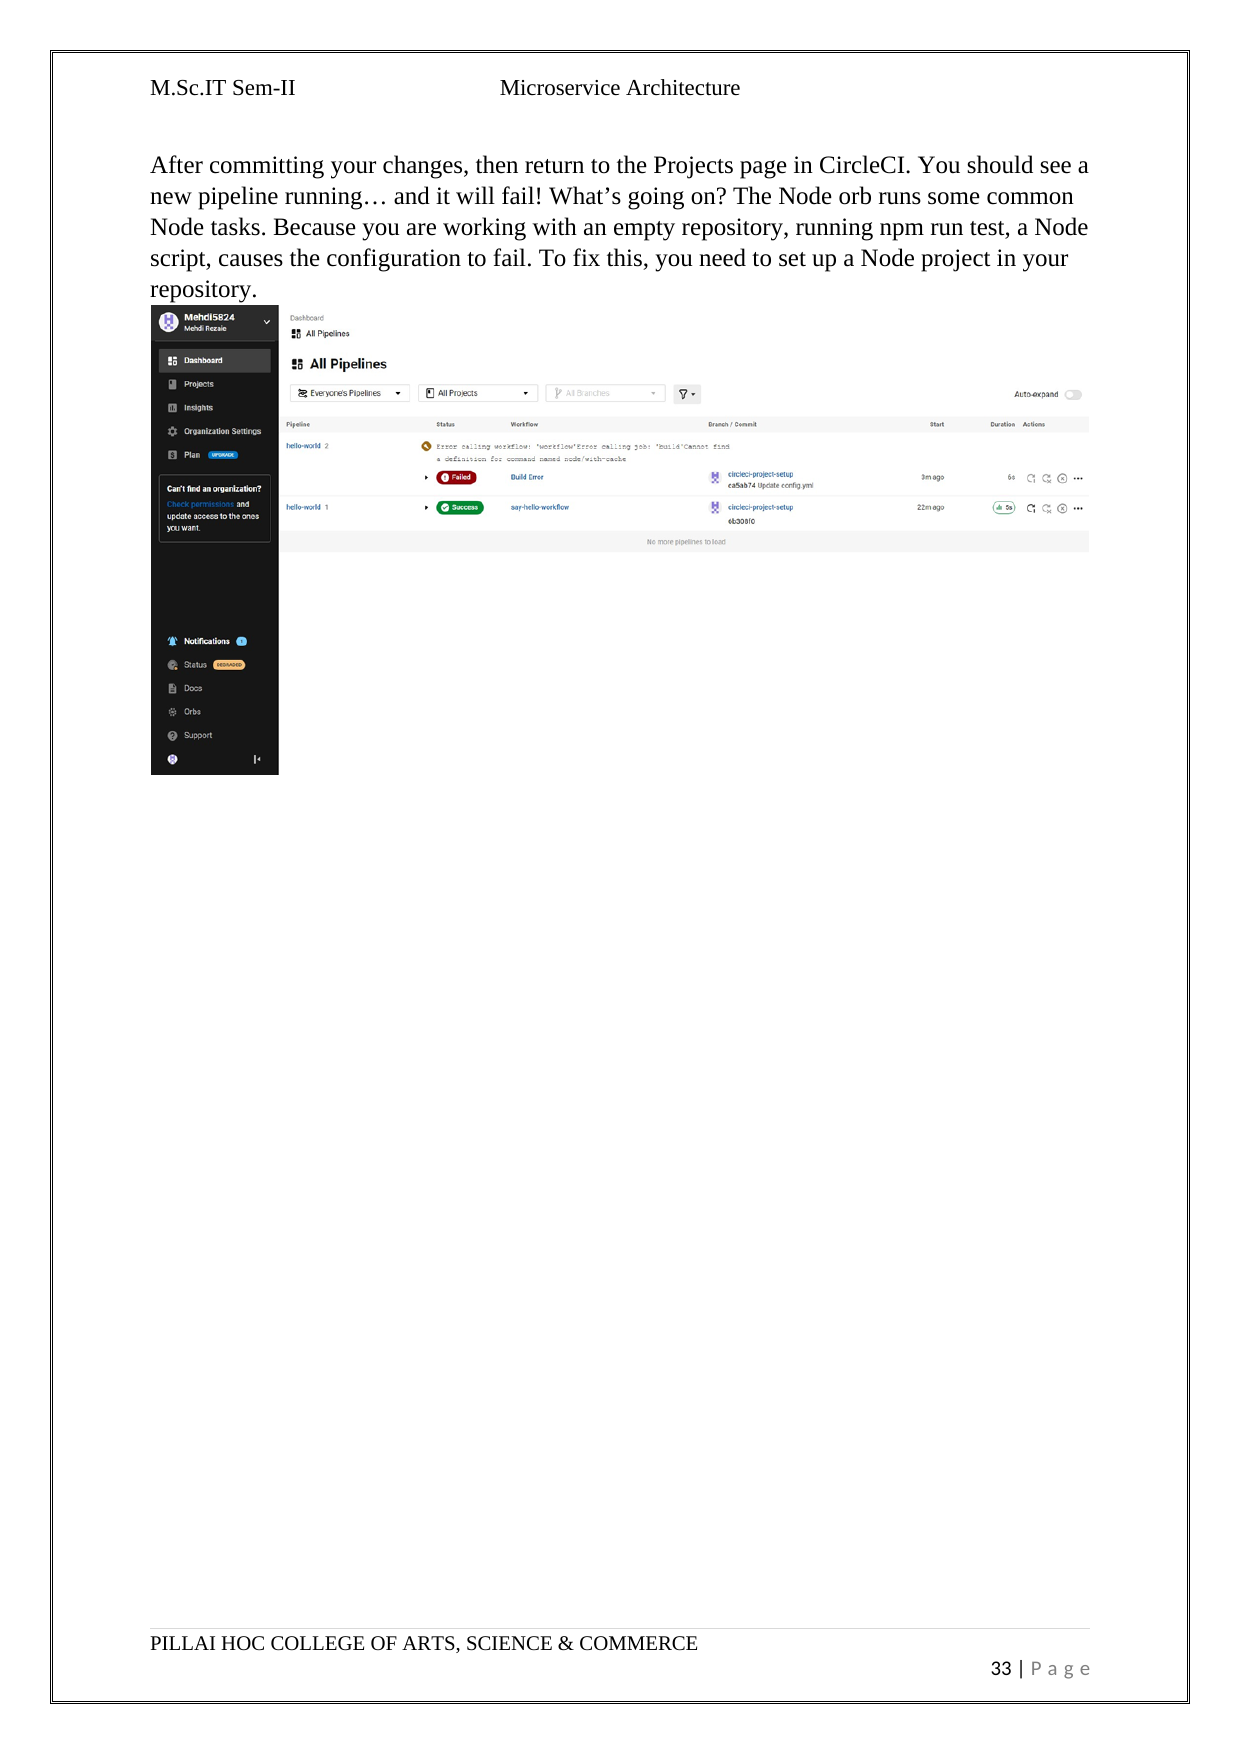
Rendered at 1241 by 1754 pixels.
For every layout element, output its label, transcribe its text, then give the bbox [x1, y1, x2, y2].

text After committing your changes, then return to the Projects page in CircleCI. You should see a new pipeline running… and it will fail! What’s going on? The Node orb runs some common Node tasks. Because you are working with an empty repository, running npm run test, a Node script, causes the configuration to fail. To fix this, you need to set up a Node project in your repository. [150, 150, 1090, 303]
picture [151, 305, 1089, 775]
